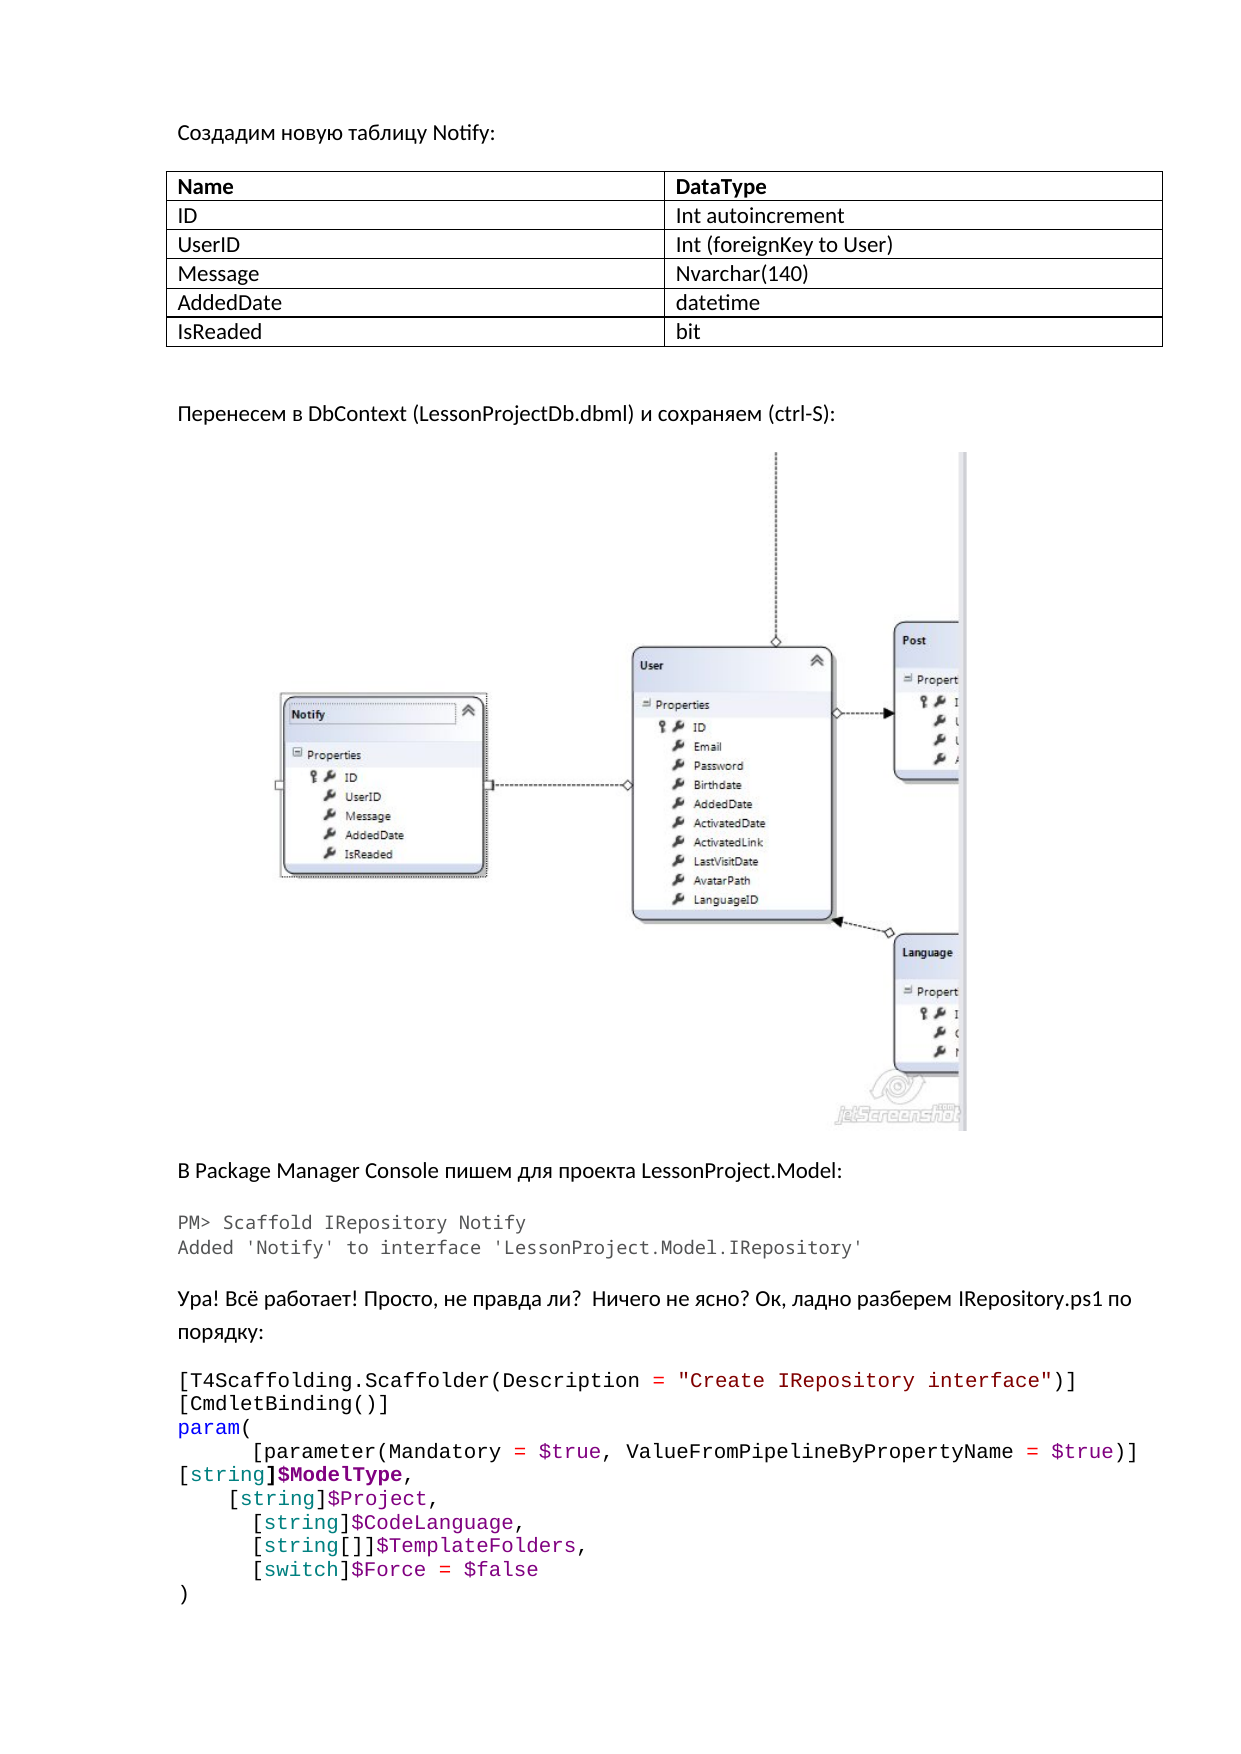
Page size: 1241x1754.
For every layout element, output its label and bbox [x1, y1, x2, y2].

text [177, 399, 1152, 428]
picture [177, 452, 967, 1131]
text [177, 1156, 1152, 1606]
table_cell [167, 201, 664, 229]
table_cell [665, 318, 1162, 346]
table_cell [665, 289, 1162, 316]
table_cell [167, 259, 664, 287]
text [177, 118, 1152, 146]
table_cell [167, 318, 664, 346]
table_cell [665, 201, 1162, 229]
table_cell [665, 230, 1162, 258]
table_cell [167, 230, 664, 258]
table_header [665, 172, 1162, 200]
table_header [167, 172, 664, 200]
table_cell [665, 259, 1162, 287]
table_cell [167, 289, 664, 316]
